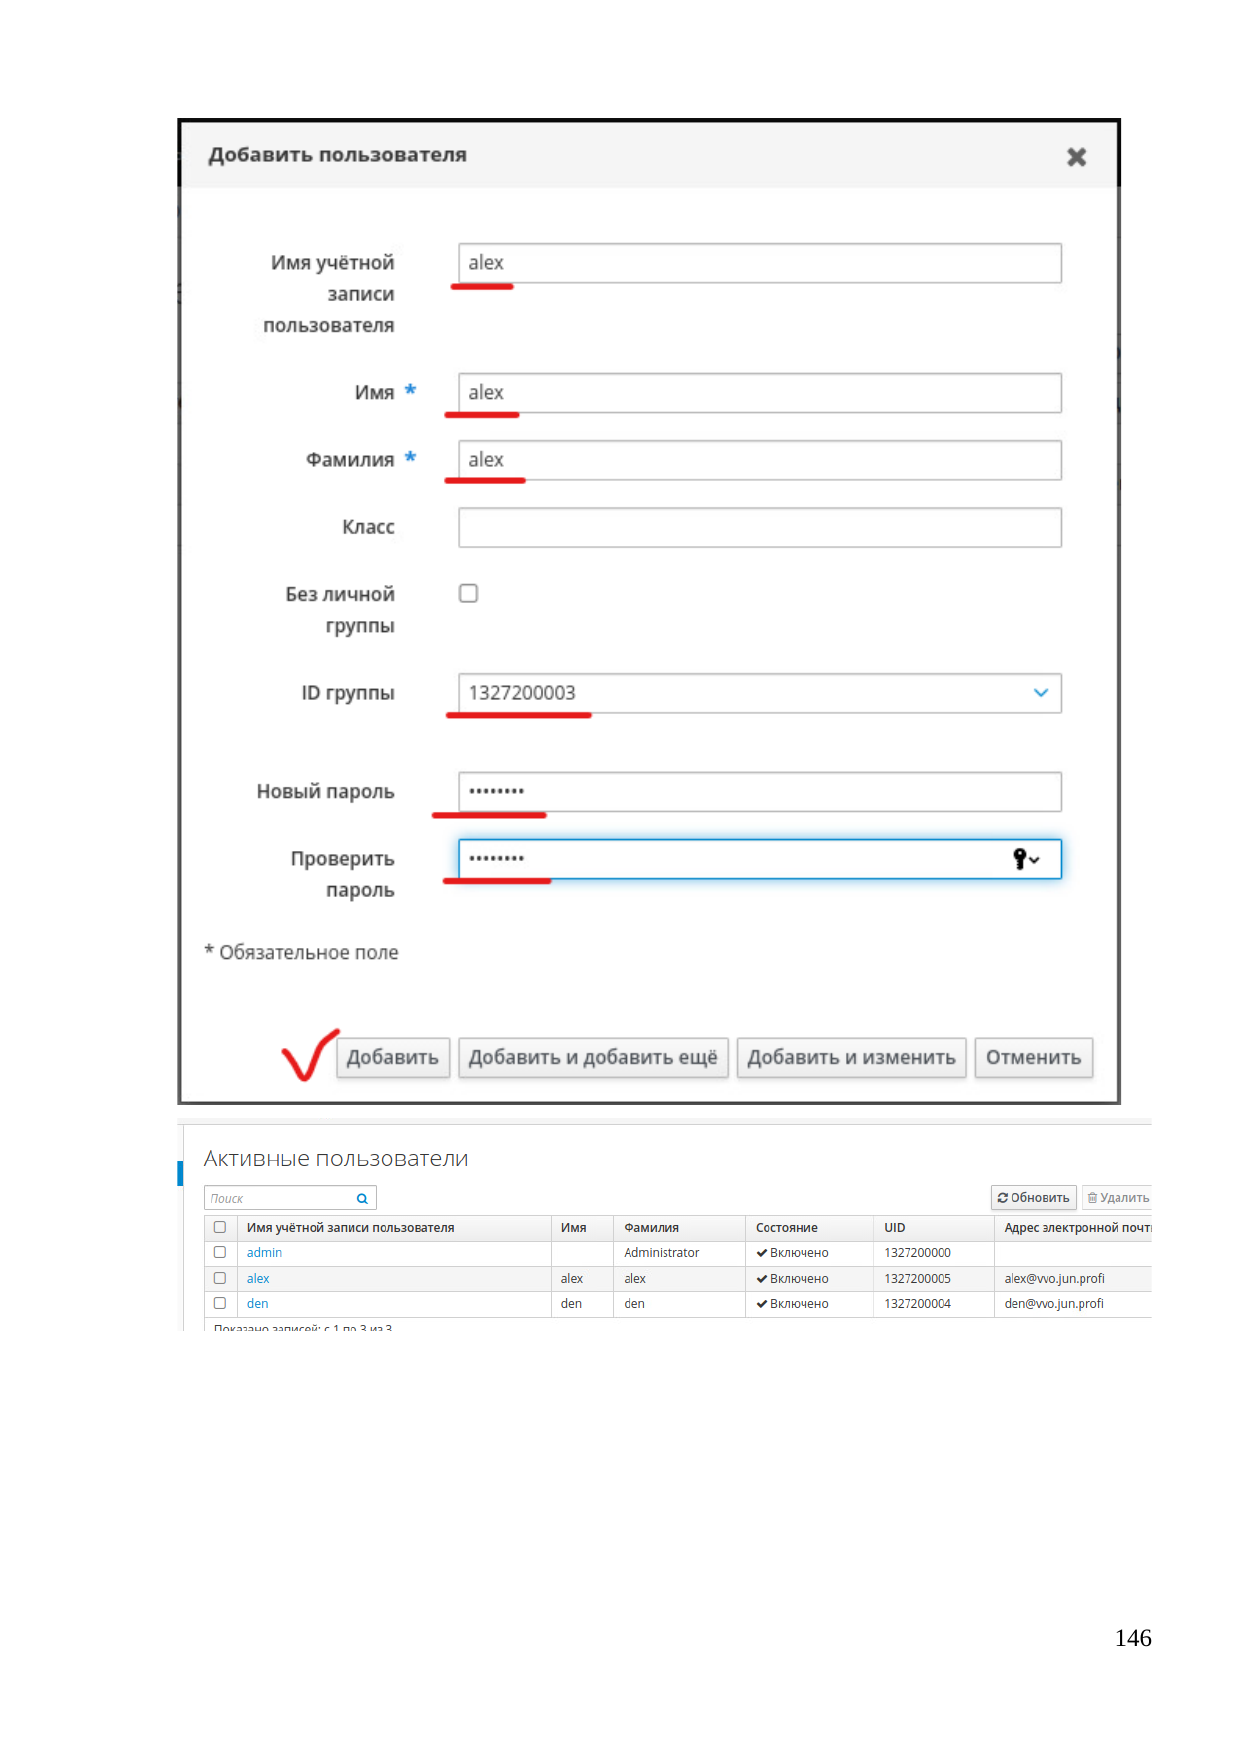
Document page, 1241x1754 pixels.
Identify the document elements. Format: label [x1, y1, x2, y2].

picture [177, 1118, 1152, 1331]
picture [177, 118, 1122, 1105]
